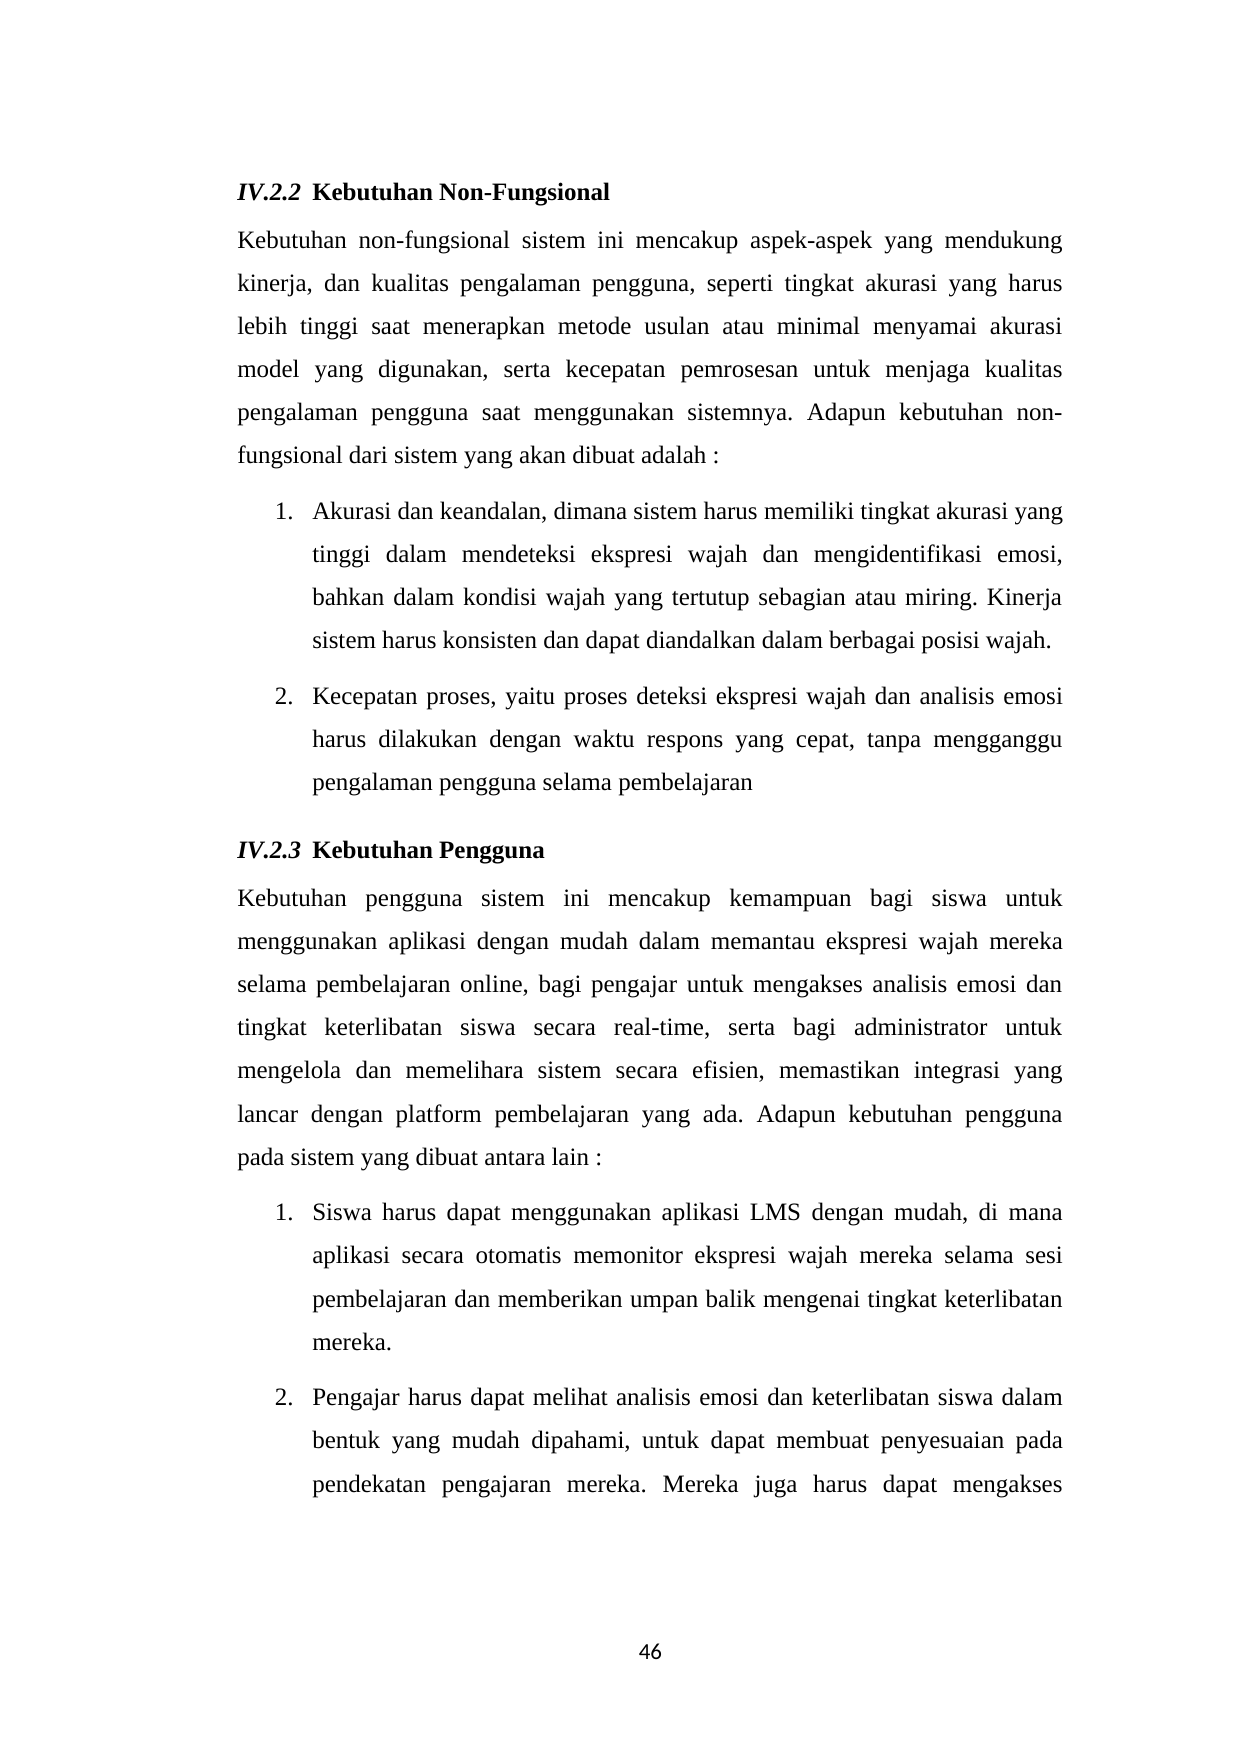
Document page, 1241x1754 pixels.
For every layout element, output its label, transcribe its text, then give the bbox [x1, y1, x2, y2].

list Kecepatan proses, yaitu proses deteksi ekspresi wajah dan analisis emosi harus dilakukan dengan waktu respons yang cepat, tanpa mengganggu pengalaman pengguna selama pembelajaran [274, 681, 1063, 796]
text Kebutuhan non-fungsional sistem ini mencakup aspek-aspek yang mendukung kinerja, dan kualitas pengalaman pengguna, seperti tingkat akurasi yang harus lebih tinggi saat menerapkan metode usulan atau minimal menyamai akurasi model yang digunakan, serta kecepatan pemrosesan untuk menjaga kualitas pengalaman pengguna saat menggunakan sistemnya. Adapun kebutuhan non-fungsional dari sistem yang akan dibuat adalah : [237, 225, 1063, 469]
list Siswa harus dapat menggunakan aplikasi LMS dengan mudah, di mana aplikasi secara otomatis memonitor ekspresi wajah mereka selama sesi pembelajaran dan memberikan umpan balik mengenai tingkat keterlibatan mereka. [274, 1197, 1063, 1356]
list Kebutuhan Non-Fungsional [237, 177, 1063, 206]
list Akurasi dan keandalan, dimana sistem harus memiliki tingkat akurasi yang tinggi dalam mendeteksi ekspresi wajah dan mengidentifikasi emosi, bahkan dalam kondisi wajah yang tertutup sebagian atau miring. Kinerja sistem harus konsisten dan dapat diandalkan dalam berbagai posisi wajah. [274, 496, 1063, 654]
list Kebutuhan Pengguna [237, 835, 1063, 864]
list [274, 1382, 1063, 1497]
text Kebutuhan pengguna sistem ini mencakup kemampuan bagi siswa untuk menggunakan aplikasi dengan mudah dalam memantau ekspresi wajah mereka selama pembelajaran online, bagi pengajar untuk mengakses analisis emosi dan tingkat keterlibatan siswa secara real-time, serta bagi administrator untuk mengelola dan memelihara sistem secara efisien, memastikan integrasi yang lancar dengan platform pembelajaran yang ada. Adapun kebutuhan pengguna pada sistem yang dibuat antara lain : [237, 883, 1063, 1171]
